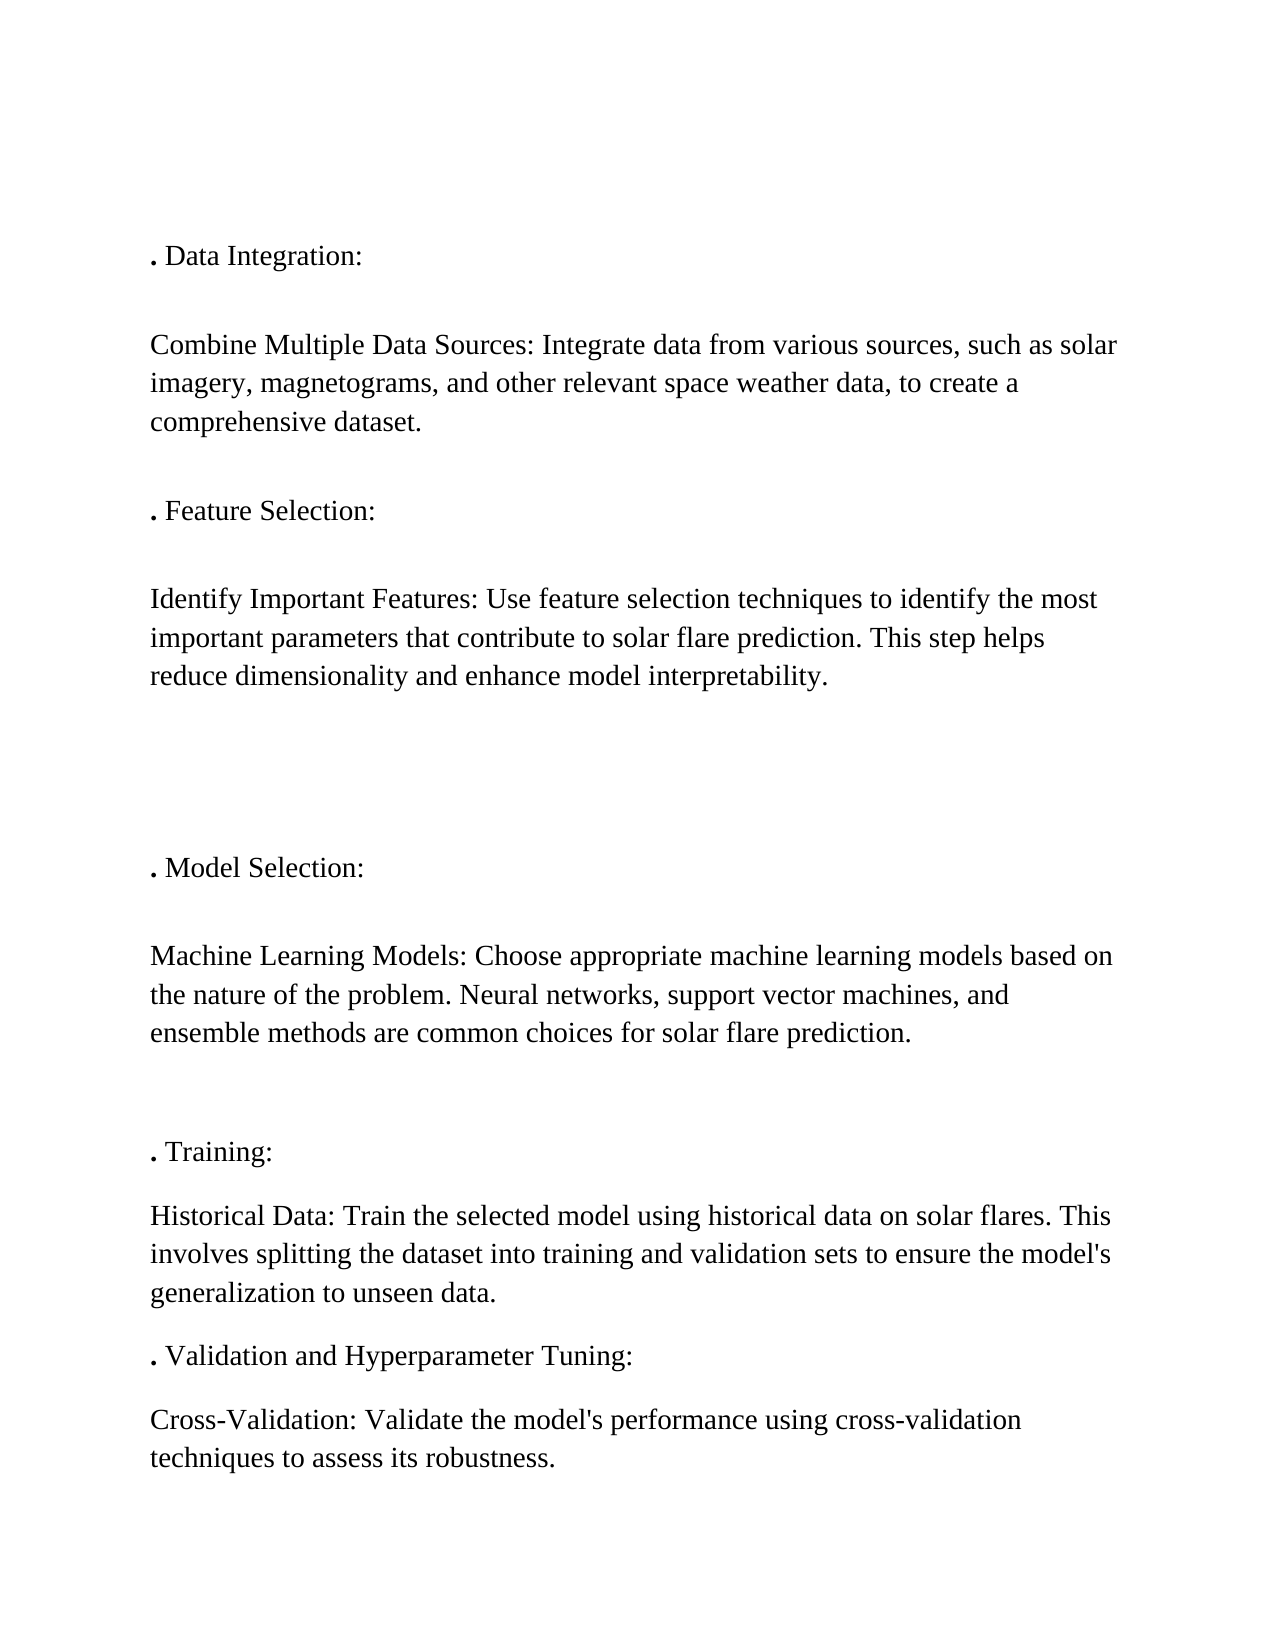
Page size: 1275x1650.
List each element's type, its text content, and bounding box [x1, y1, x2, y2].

subtitle . Model Selection: [150, 850, 1125, 883]
subtitle Machine Learning Models: Choose appropriate machine learning models based on the nature of the problem. Neural networks, support vector machines, and ensemble methods are common choices for solar flare prediction. [150, 938, 1125, 1049]
text Cross-Validation: Validate the model's performance using cross-validation techniques to assess its robustness. [150, 1402, 1125, 1474]
text Historical Data: Train the selected model using historical data on solar flares. This involves splitting the dataset into training and validation sets to ensure the model's generalization to unseen data. [150, 1198, 1125, 1308]
subtitle . Data Integration: [150, 238, 1125, 272]
subtitle Identify Important Features: Use feature selection techniques to identify the most important parameters that contribute to solar flare prediction. This step helps reduce dimensionality and enhance model interpretability. [150, 581, 1125, 692]
subtitle Combine Multiple Data Sources: Integrate data from various sources, such as solar imagery, magnetograms, and other relevant space weather data, to create a comprehensive dataset. [150, 327, 1125, 438]
text . Training: [150, 1134, 1125, 1168]
subtitle . Feature Selection: [150, 493, 1125, 526]
text . Validation and Hyperparameter Tuning: [150, 1338, 1125, 1372]
